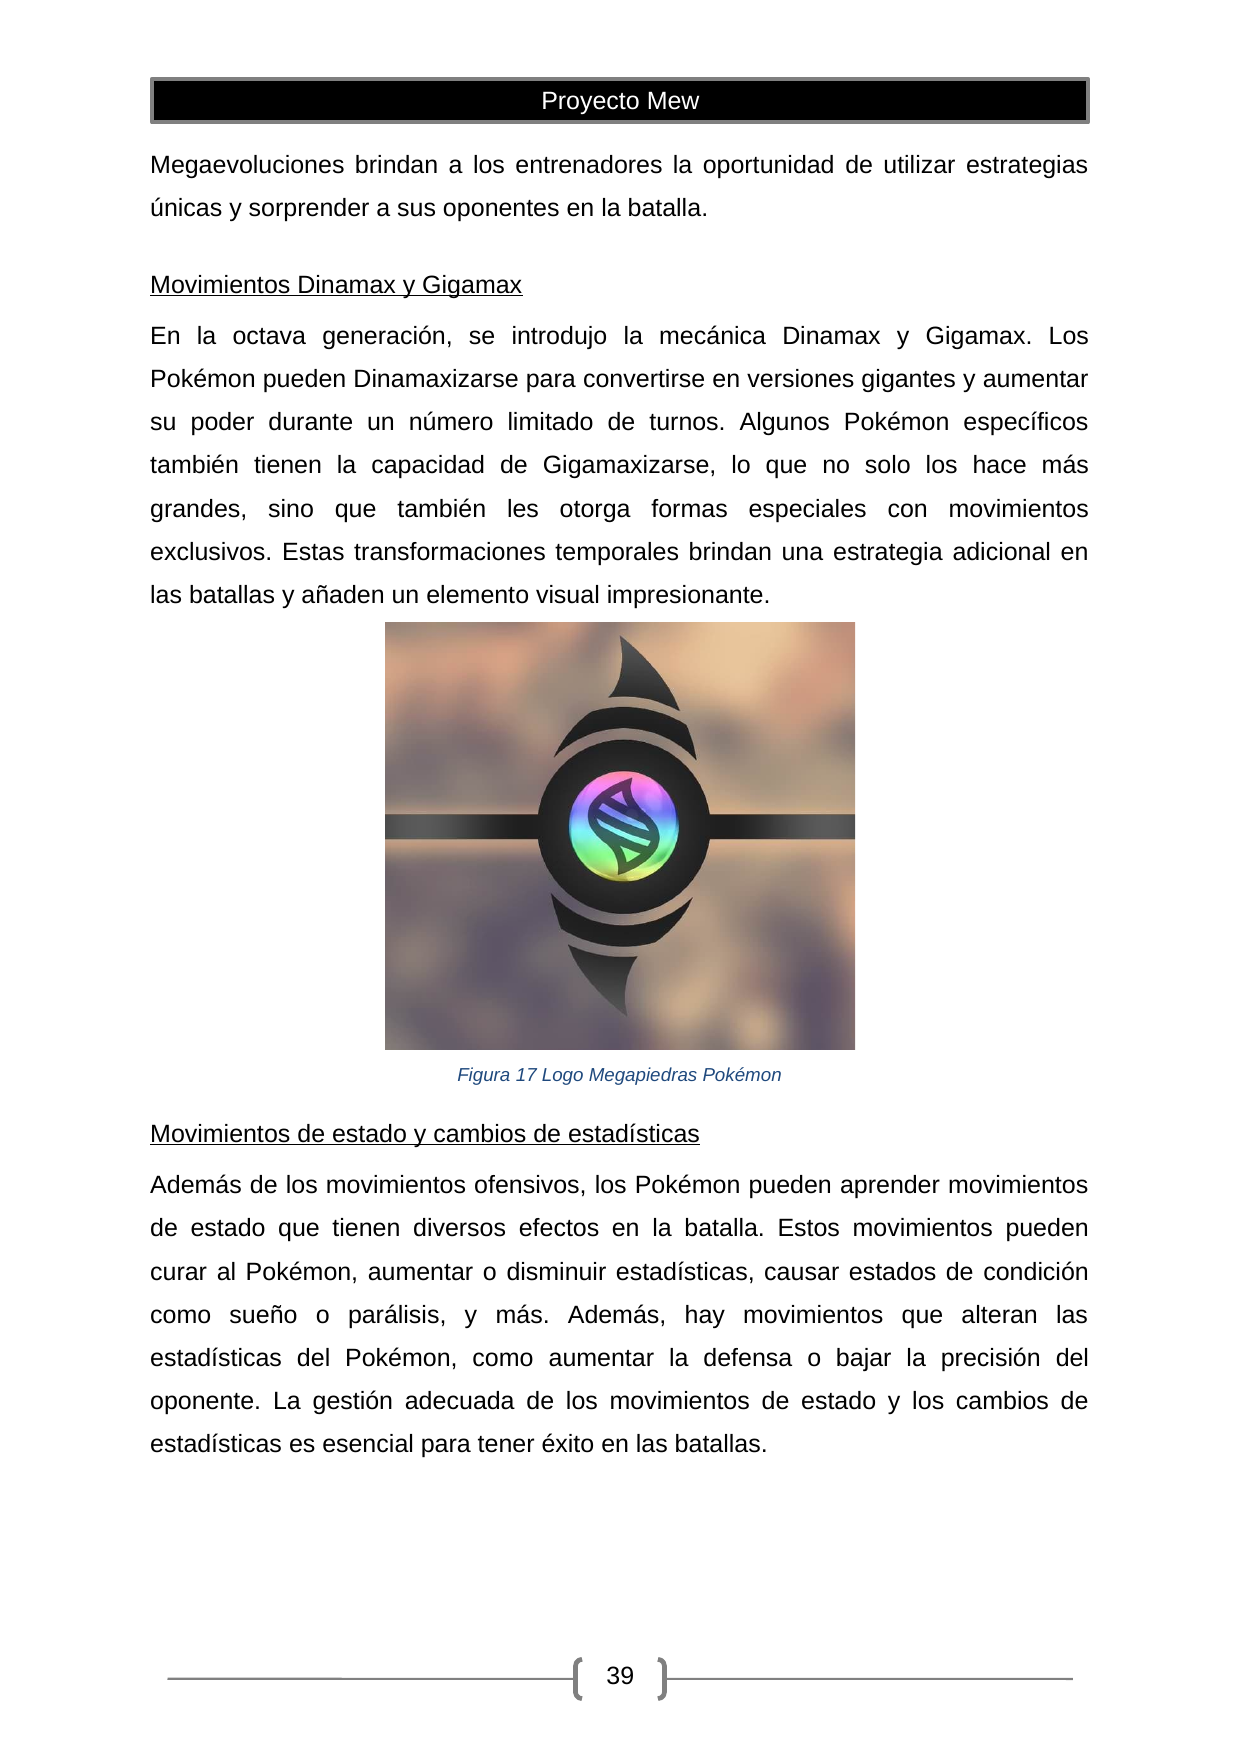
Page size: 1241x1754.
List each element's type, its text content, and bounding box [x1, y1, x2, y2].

subtitle Movimientos Dinamax y Gigamax [150, 269, 1090, 298]
text Además de los movimientos ofensivos, los Pokémon pueden aprender movimientos de estado que tienen diversos efectos en la batalla. Estos movimientos pueden curar al Pokémon, aumentar o disminuir estadísticas, causar estados de condición como sueño o parálisis, y más. Además, hay movimientos que alteran las estadísticas del Pokémon, como aumentar la defensa o bajar la precisión del oponente. La gestión adecuada de los movimientos de estado y los cambios de estadísticas es esencial para tener éxito en las batallas. [150, 1170, 1090, 1458]
picture [385, 622, 855, 1050]
text En la octava generación, se introdujo la mecánica Dinamax y Gigamax. Los Pokémon pueden Dinamaxizarse para convertirse en versiones gigantes y aumentar su poder durante un número limitado de turnos. Algunos Pokémon específicos también tienen la capacidad de Gigamaxizarse, lo que no solo los hace más grandes, sino que también les otorga formas especiales con movimientos exclusivos. Estas transformaciones temporales brindan una estrategia adicional en las batallas y añaden un elemento visual impresionante. [150, 321, 1090, 608]
subtitle Movimientos de estado y cambios de estadísticas [150, 1119, 1090, 1147]
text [150, 150, 1090, 222]
